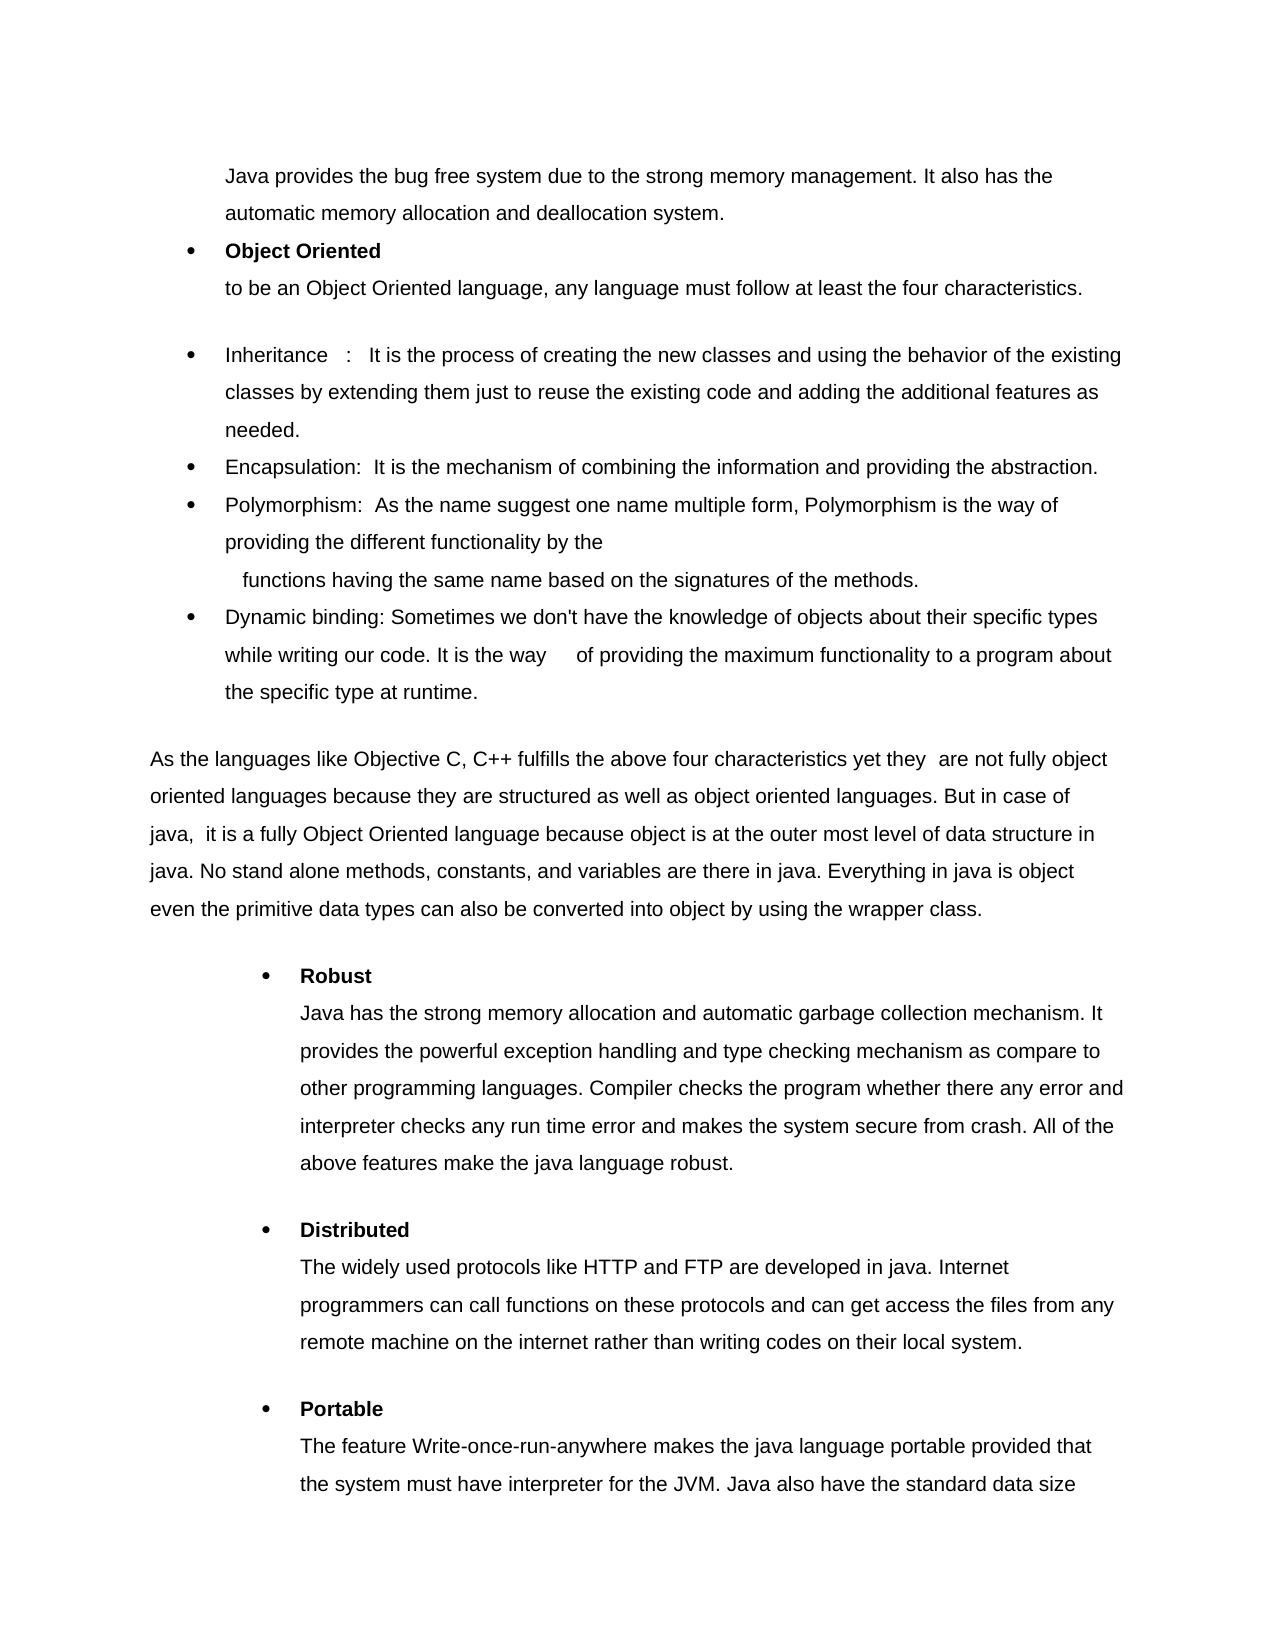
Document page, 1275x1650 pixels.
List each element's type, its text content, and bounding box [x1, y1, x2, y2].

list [262, 1383, 1125, 1496]
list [187, 150, 1125, 225]
list Polymorphism: As the name suggest one name multiple form, Polymorphism is the way of providing the different functionality by the functions having the same name based on the signatures of the methods. [187, 479, 1125, 592]
list Encapsulation: It is the mechanism of combining the information and providing the abstraction. [187, 442, 1125, 479]
list Robust Java has the strong memory allocation and automatic garbage collection mechanism. It provides the powerful exception handling and type checking mechanism as compare to other programming languages. Compiler checks the program whether there any error and interpreter checks any run time error and makes the system secure from crash. All of the above features make the java language robust. [262, 950, 1125, 1175]
text As the languages like Objective C, C++ fulfills the above four characteristics yet they are not fully object oriented languages because they are structured as well as object oriented languages. But in case of java, it is a fully Object Oriented language because object is at the outer most level of data structure in java. No stand alone methods, constants, and variables are there in java. Everything in java is object even the primitive data types can also be converted into object by using the wrapper class. [150, 733, 1125, 921]
list Distributed The widely used protocols like HTTP and FTP are developed in java. Internet programmers can call functions on these protocols and can get access the files from any remote machine on the internet rather than writing codes on their local system. [262, 1204, 1125, 1354]
list Inheritance : It is the process of creating the new classes and using the behavior of the existing classes by extending them just to reuse the existing code and adding the additional features as needed. [187, 329, 1125, 442]
list Object Oriented to be an Object Oriented language, any language must follow at least the four characteristics. [187, 225, 1125, 300]
list Dynamic binding: Sometimes we don't have the knowledge of objects about their specific types while writing our code. It is the way of providing the maximum functionality to a program about the specific type at runtime. [187, 592, 1125, 704]
